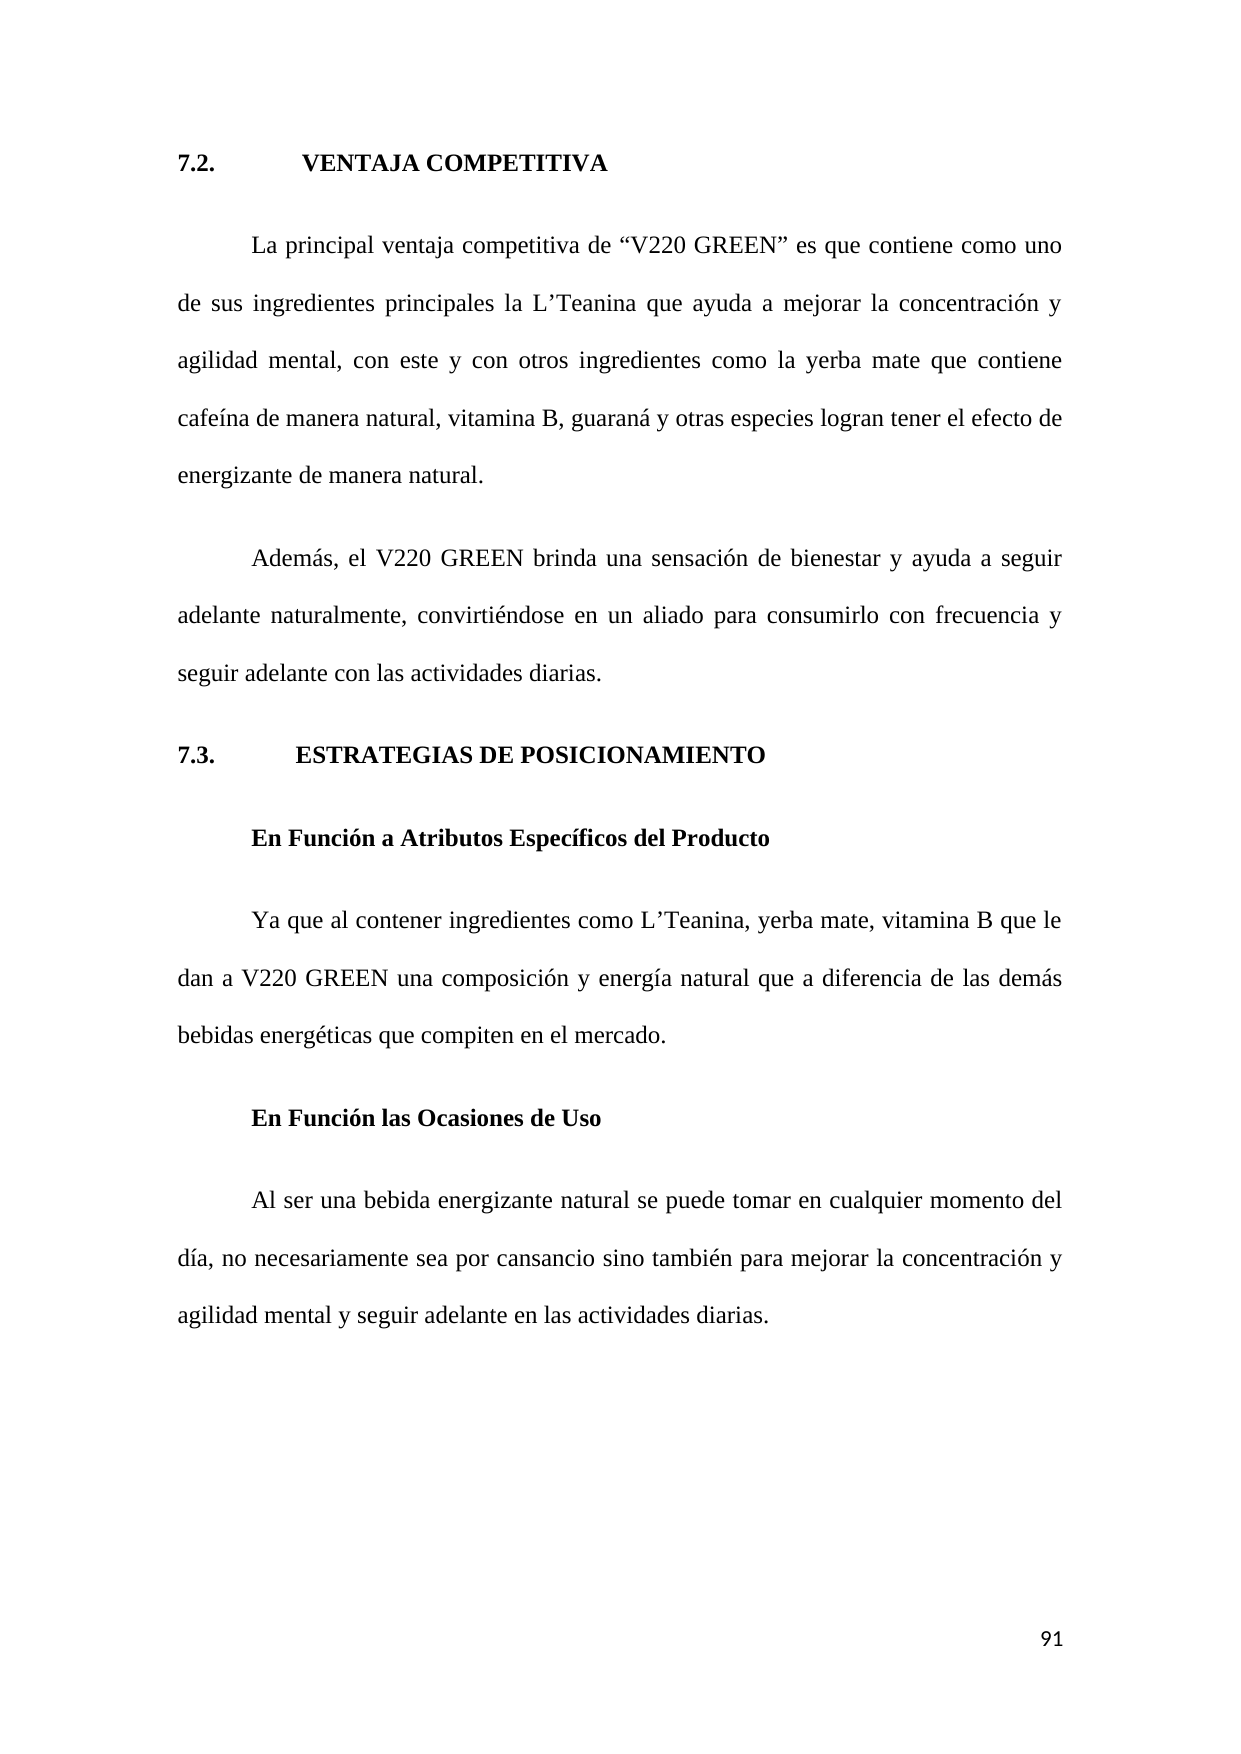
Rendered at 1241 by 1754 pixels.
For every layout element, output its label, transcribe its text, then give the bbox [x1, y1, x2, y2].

text En Función las Ocasiones de Uso [177, 1103, 1063, 1131]
subtitle ESTRATEGIAS DE POSICIONAMIENTO [177, 740, 1063, 769]
text Además, el V220 GREEN brinda una sensación de bienestar y ayuda a seguir adelante naturalmente, convirtiéndose en un aliado para consumirlo con frecuencia y seguir adelante con las actividades diarias. [177, 543, 1063, 686]
subtitle VENTAJA COMPETITIVA [177, 148, 1063, 176]
text Al ser una bebida energizante natural se puede tomar en cualquier momento del día, no necesariamente sea por cansancio sino también para mejorar la concentración y agilidad mental y seguir adelante en las actividades diarias. [177, 1185, 1063, 1329]
text En Función a Atributos Específicos del Producto [177, 823, 1063, 851]
text La principal ventaja competitiva de “V220 GREEN” es que contiene como uno de sus ingredientes principales la L’Teanina que ayuda a mejorar la concentración y agilidad mental, con este y con otros ingredientes como la yerba mate que contiene cafeína de manera natural, vitamina B, guaraná y otras especies logran tener el efecto de energizante de manera natural. [177, 230, 1063, 489]
text Ya que al contener ingredientes como L’Teanina, yerba mate, vitamina B que le dan a V220 GREEN una composición y energía natural que a diferencia de las demás bebidas energéticas que compiten en el mercado. [177, 905, 1063, 1049]
